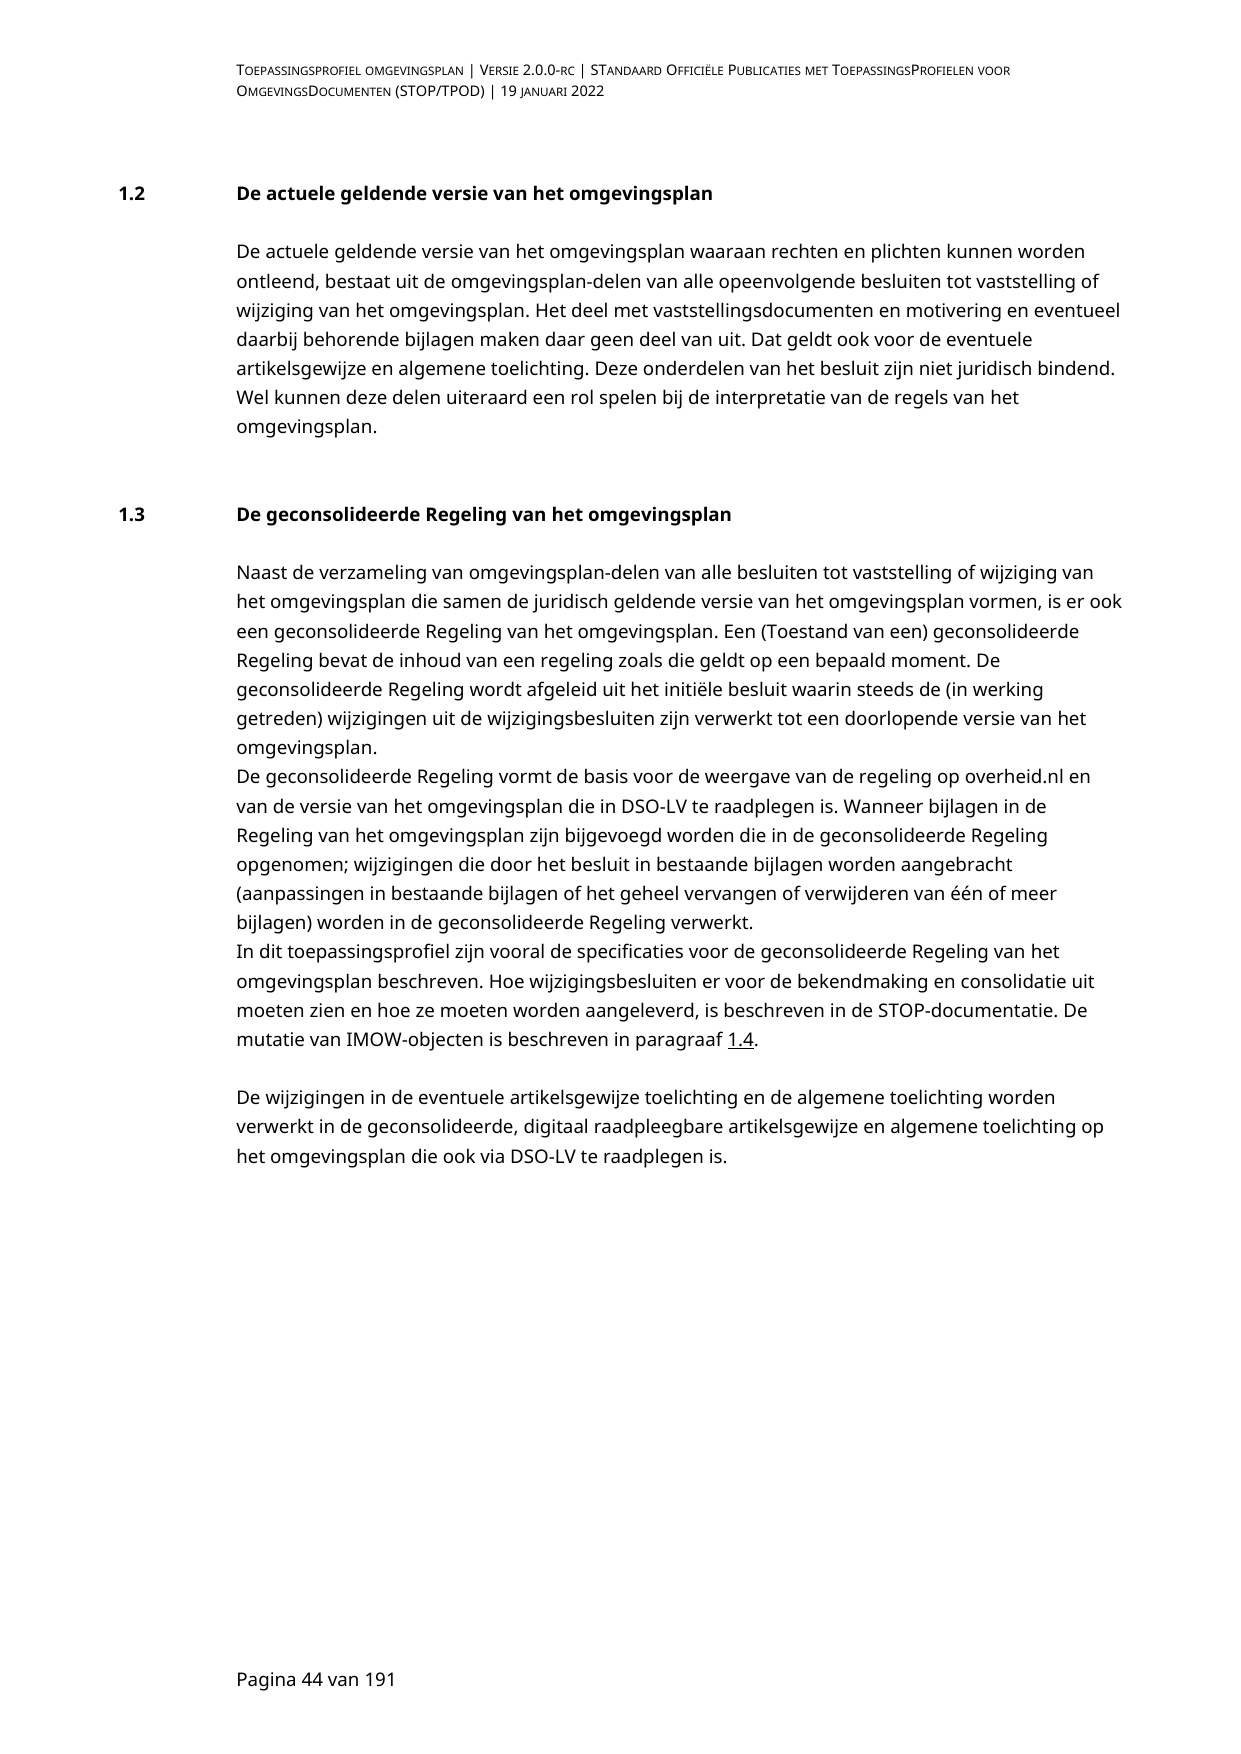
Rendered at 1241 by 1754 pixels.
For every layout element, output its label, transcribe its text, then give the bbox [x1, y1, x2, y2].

text De wijzigingen in de eventuele artikelsgewijze toelichting en de algemene toelichting worden verwerkt in de geconsolideerde, digitaal raadpleegbare artikelsgewijze en algemene toelichting op het omgevingsplan die ook via DSO-LV te raadplegen is. [236, 1081, 1122, 1169]
text De actuele geldende versie van het omgevingsplan waaraan rechten en plichten kunnen worden ontleend, bestaat uit de omgevingsplan-delen van alle opeenvolgende besluiten tot vaststelling of wijziging van het omgevingsplan. Het deel met vaststellingsdocumenten en motivering en eventueel daarbij behorende bijlagen maken daar geen deel van uit. Dat geldt ook voor de eventuele artikelsgewijze en algemene toelichting. Deze onderdelen van het besluit zijn niet juridisch bindend. Wel kunnen deze delen uiteraard een rol spelen bij de interpretatie van de regels van het omgevingsplan. [236, 236, 1122, 440]
subtitle De actuele geldende versie van het omgevingsplan [118, 177, 1122, 206]
subtitle De geconsolideerde Regeling van het omgevingsplan [118, 498, 1122, 527]
text De geconsolideerde Regeling vormt de basis voor de weergave van de regeling op overheid.nl en van de versie van het omgevingsplan die in DSO-LV te raadplegen is. Wanneer bijlagen in de Regeling van het omgevingsplan zijn bijgevoegd worden die in de geconsolideerde Regeling opgenomen; wijzigingen die door het besluit in bestaande bijlagen worden aangebracht (aanpassingen in bestaande bijlagen of het geheel vervangen of verwijderen van één of meer bijlagen) worden in de geconsolideerde Regeling verwerkt. [236, 761, 1122, 936]
text Naast de verzameling van omgevingsplan-delen van alle besluiten tot vaststelling of wijziging van het omgevingsplan die samen de juridisch geldende versie van het omgevingsplan vormen, is er ook een geconsolideerde Regeling van het omgevingsplan. Een (Toestand van een) geconsolideerde Regeling bevat de inhoud van een regeling zoals die geldt op een bepaald moment. De geconsolideerde Regeling wordt afgeleid uit het initiële besluit waarin steeds de (in werking getreden) wijzigingen uit de wijzigingsbesluiten zijn verwerkt tot een doorlopende versie van het omgevingsplan. [236, 556, 1122, 761]
text In dit toepassingsprofiel zijn vooral de specificaties voor de geconsolideerde Regeling van het omgevingsplan beschreven. Hoe wijzigingsbesluiten er voor de bekendmaking en consolidatie uit moeten zien en hoe ze moeten worden aangeleverd, is beschreven in de STOP-documentatie. De mutatie van IMOW-objecten is beschreven in paragraaf 7.4. [236, 936, 1122, 1052]
